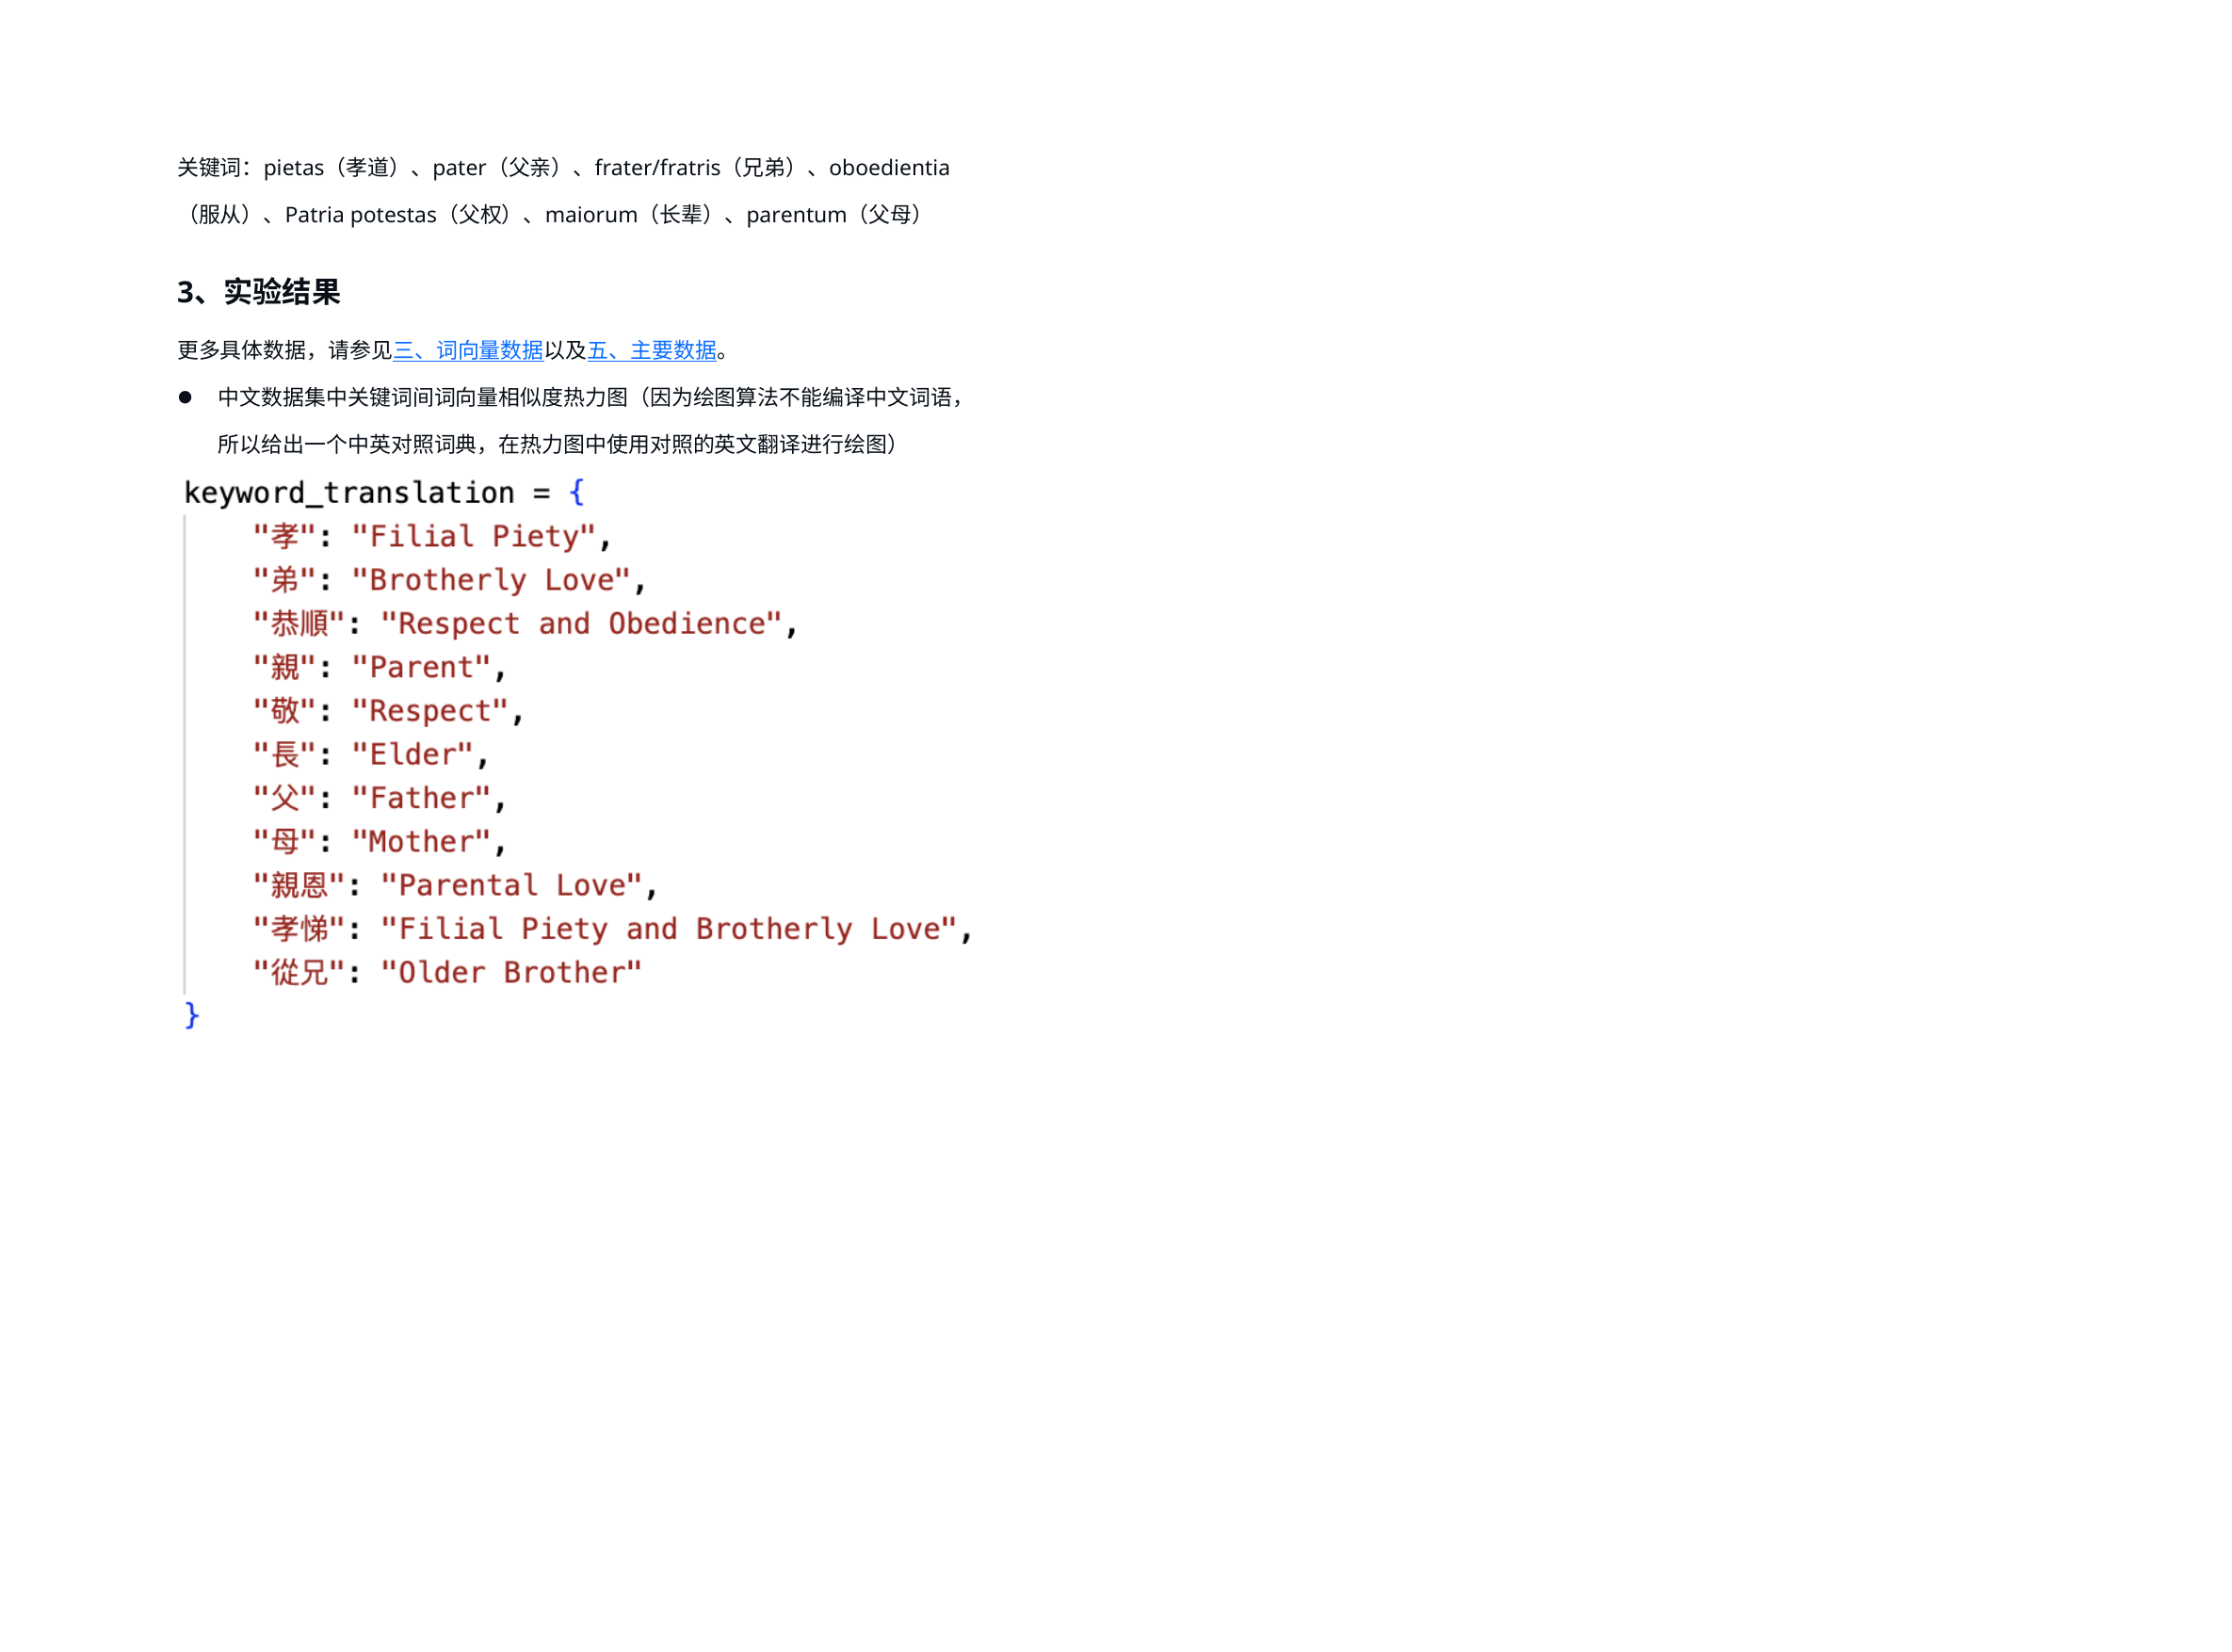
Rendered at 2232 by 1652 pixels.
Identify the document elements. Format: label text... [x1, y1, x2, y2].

text 关键词：pietas（孝道）、pater（父亲）、frater/fratris（兄弟）、oboedientia（服从）、Patria potestas（父权）、maiorum（长辈）、parentum（父母） [177, 143, 991, 237]
list 中文数据集中关键词间词向量相似度热力图（因为绘图算法不能编译中文词语，所以给出一个中英对照词典，在热力图中使用对照的英文翻译进行绘图） [177, 373, 991, 467]
text 更多具体数据，请参见三、词向量数据以及五、主要数据。 [177, 326, 991, 373]
picture [176, 470, 992, 1053]
subtitle 3、实验结果 [177, 267, 991, 314]
